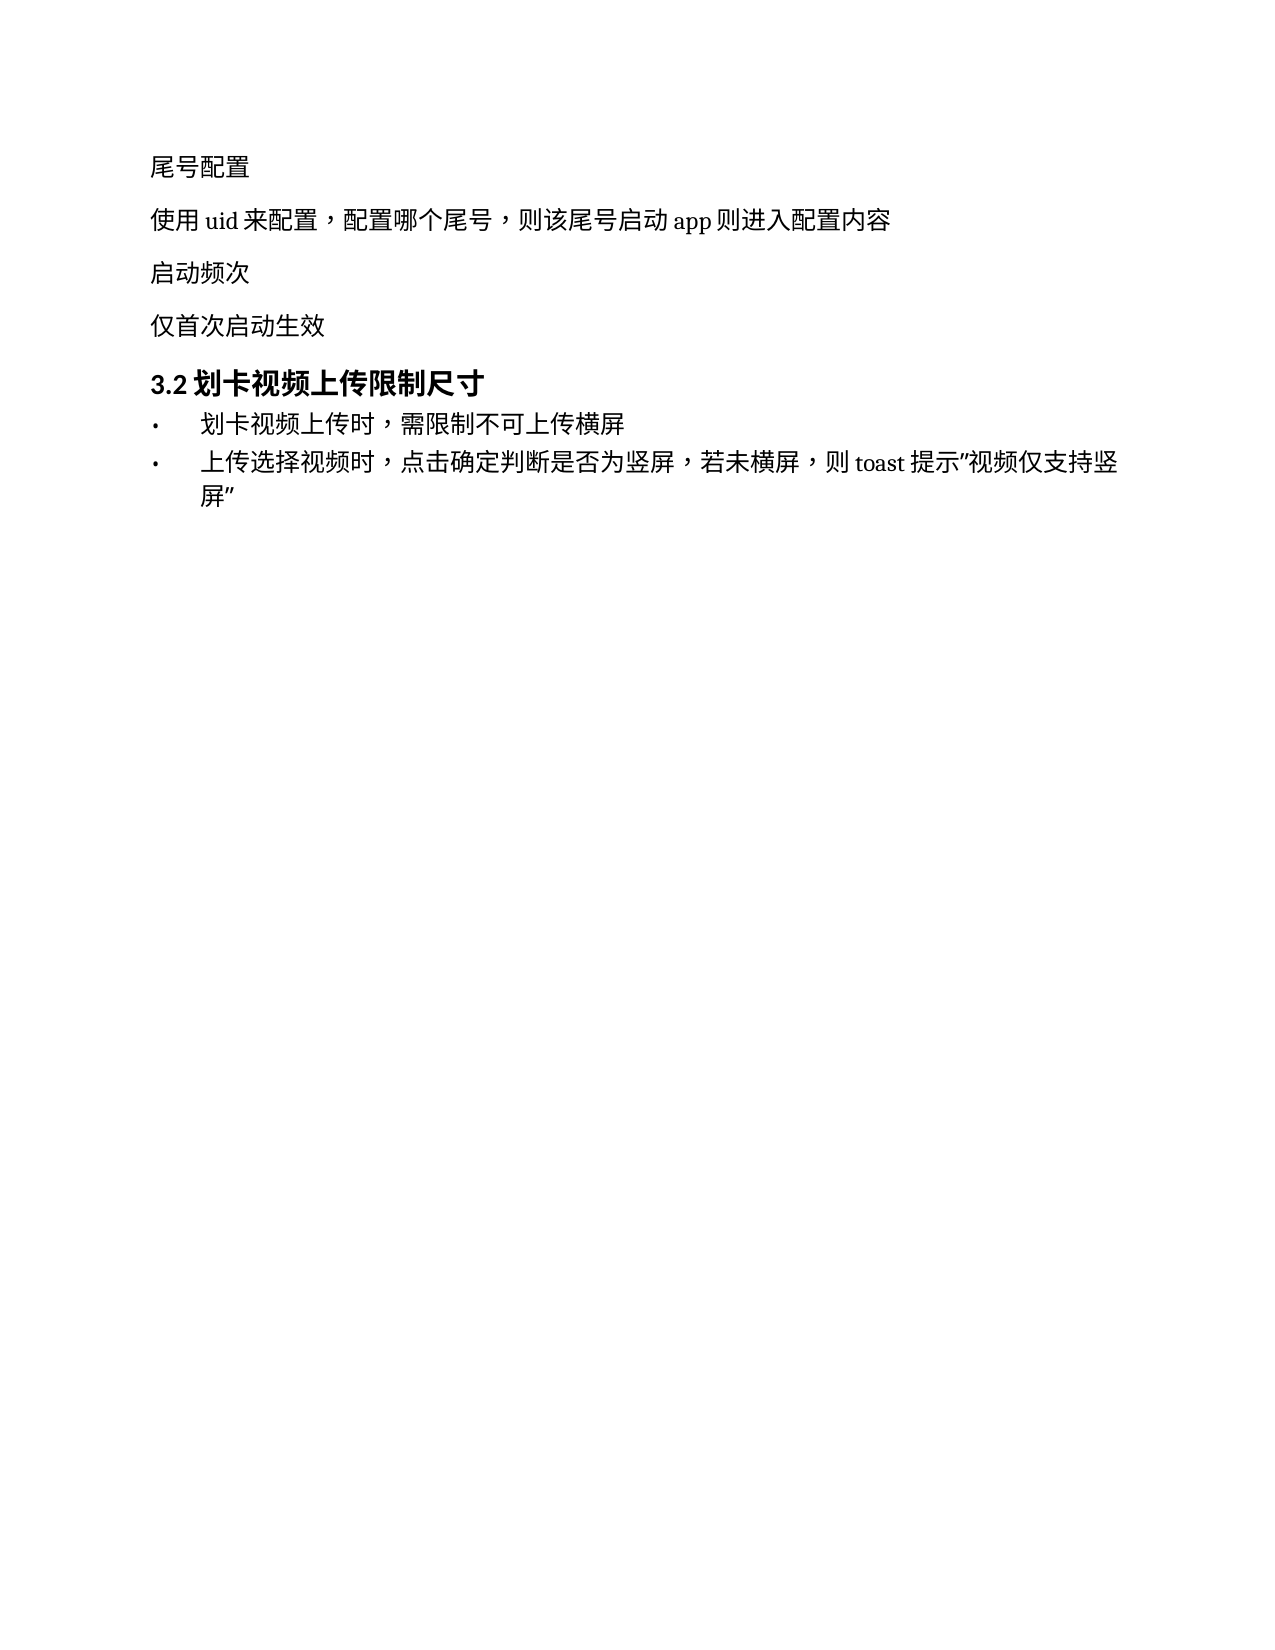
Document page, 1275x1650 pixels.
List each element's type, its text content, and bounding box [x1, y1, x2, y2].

subtitle 3.2划卡视频上传限制尺寸 [150, 363, 1125, 403]
text 仅首次启动生效 [150, 308, 1125, 342]
list 划卡视频上传时，需限制不可上传横屏 [150, 407, 1125, 441]
text 启动频次 [150, 256, 1125, 290]
text 尾号配置 [150, 150, 1125, 184]
list 上传选择视频时，点击确定判断是否为竖屏，若未横屏，则toast提示”视频仅支持竖屏” [150, 444, 1125, 513]
text 使用uid来配置，配置哪个尾号，则该尾号启动app则进入配置内容 [150, 203, 1125, 237]
